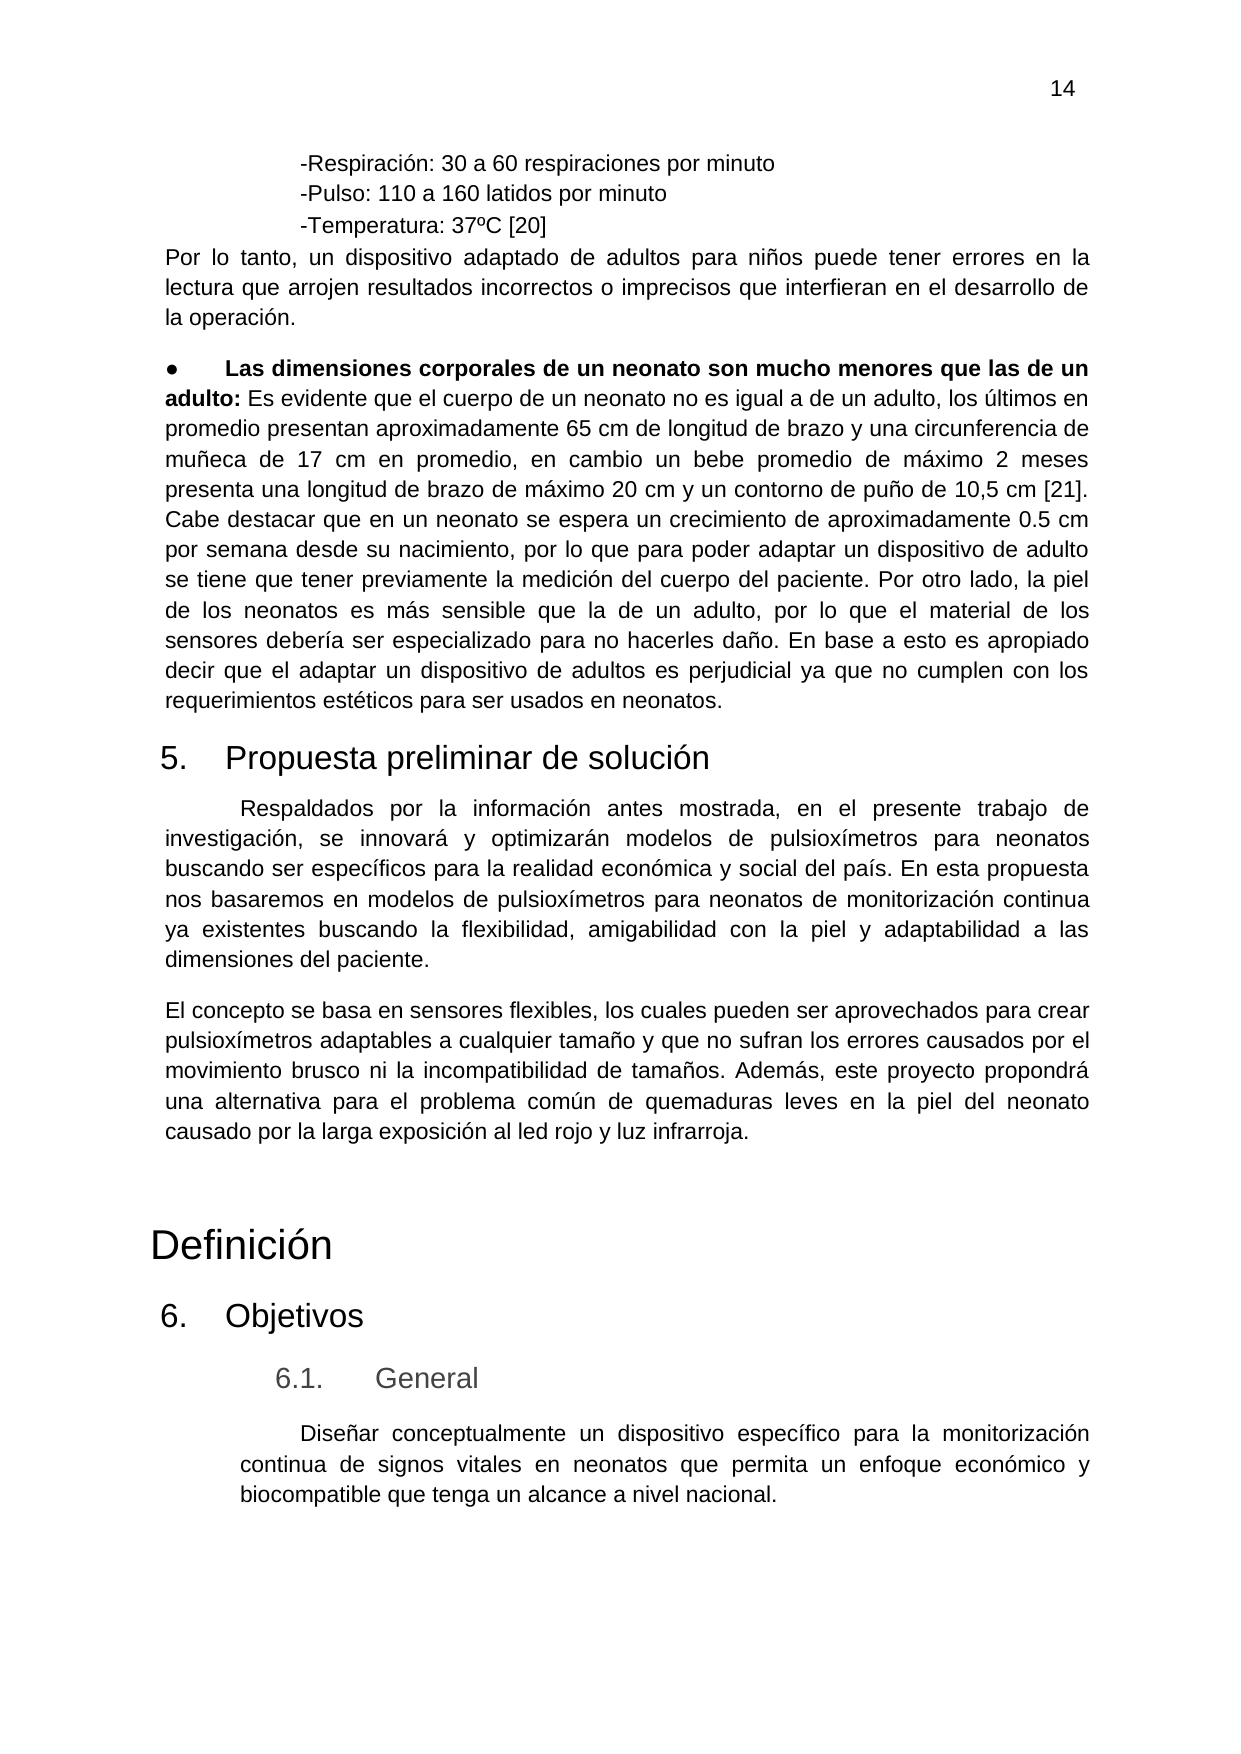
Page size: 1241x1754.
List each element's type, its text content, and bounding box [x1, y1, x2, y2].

subtitle General [275, 1361, 1090, 1394]
text Por lo tanto, un dispositivo adaptado de adultos para niños puede tener errores en la lectura que arrojen resultados incorrectos o imprecisos que interfieran en el desarrollo de la operación. [165, 243, 1090, 330]
text Respaldados por la información antes mostrada, en el presente trabajo de investigación, se innovará y optimizarán modelos de pulsioxímetros para neonatos buscando ser específicos para la realidad económica y social del país. En esta propuesta nos basaremos en modelos de pulsioxímetros para neonatos de monitorización continua ya existentes buscando la flexibilidad, amigabilidad con la piel y adaptabilidad a las dimensiones del paciente. [165, 795, 1090, 972]
subtitle Objetivos [187, 1296, 1090, 1334]
text El concepto se basa en sensores flexibles, los cuales pueden ser aprovechados para crear pulsioxímetros adaptables a cualquier tamaño y que no sufran los errores causados por el movimiento brusco ni la incompatibilidad de tamaños. Además, este proyecto propondrá una alternativa para el problema común de quemaduras leves en la piel del neonato causado por la larga exposición al led rojo y luz infrarroja. [165, 997, 1090, 1144]
list Las dimensiones corporales de un neonato son mucho menores que las de un adulto: Es evidente que el cuerpo de un neonato no es igual a de un adulto, los últimos en promedio presentan aproximadamente 65 cm de longitud de brazo y una circunferencia de muñeca de 17 cm en promedio, en cambio un bebe promedio de máximo 2 meses presenta una longitud de brazo de máximo 20 cm y un contorno de puño de 10,5 cm [21]. Cabe destacar que en un neonato se espera un crecimiento de aproximadamente 0.5 cm por semana desde su nacimiento, por lo que para poder adaptar un dispositivo de adulto se tiene que tener previamente la medición del cuerpo del paciente. Por otro lado, la piel de los neonatos es más sensible que la de un adulto, por lo que el material de los sensores debería ser especializado para no hacerles daño. En base a esto es apropiado decir que el adaptar un dispositivo de adultos es perjudicial ya que no cumplen con los requerimientos estéticos para ser usados en neonatos. [165, 355, 1090, 714]
subtitle Definición [150, 1220, 1090, 1268]
text Diseñar conceptualmente un dispositivo específico para la monitorización continua de signos vitales en neonatos que permita un enfoque económico y biocompatible que tenga un alcance a nivel nacional. [240, 1420, 1090, 1507]
text -Temperatura: 37ºC ‌[20] [225, 210, 1090, 239]
subtitle Propuesta preliminar de solución [187, 738, 1090, 777]
text -Respiración: 30 a 60 respiraciones por minuto [225, 150, 1090, 176]
text -Pulso: 110 a 160 latidos por minuto [225, 180, 1090, 207]
